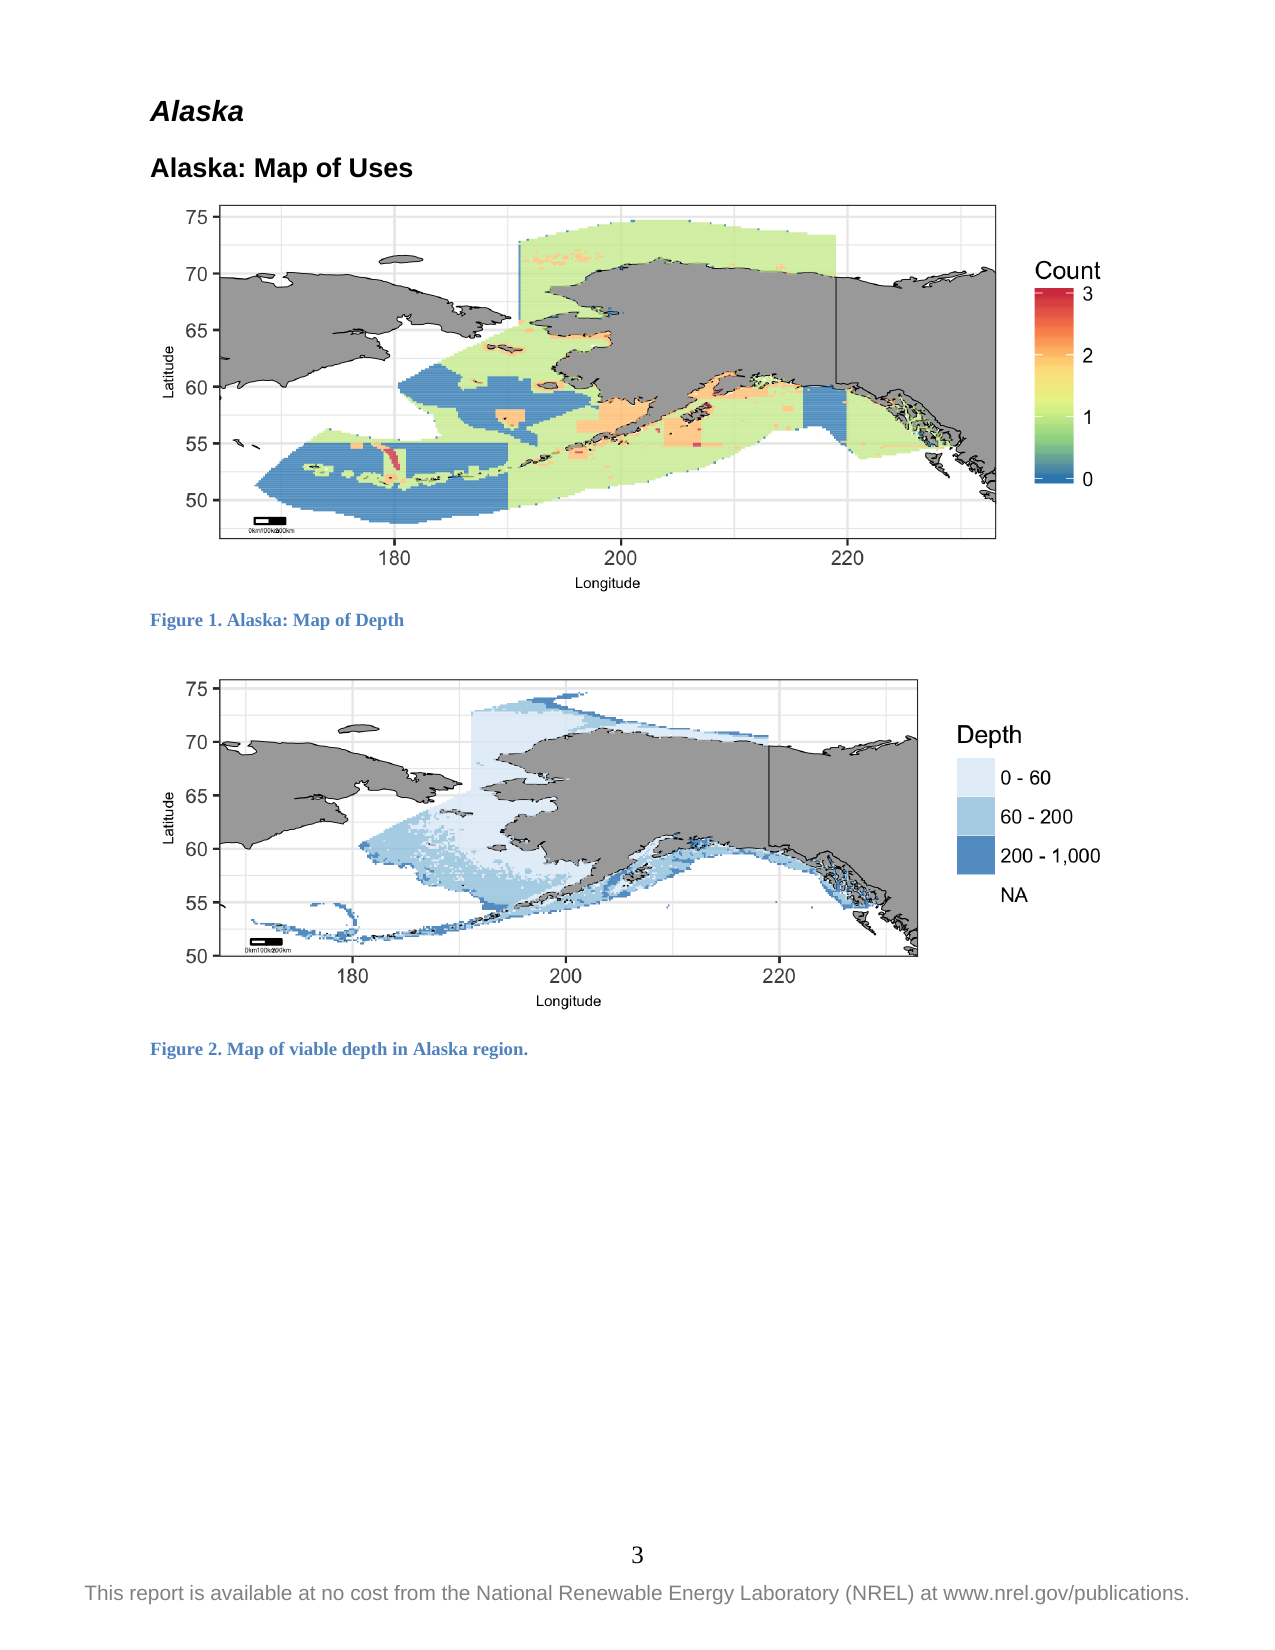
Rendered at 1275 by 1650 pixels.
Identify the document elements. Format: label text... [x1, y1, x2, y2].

subtitle Alaska: Map of Uses [150, 152, 1125, 183]
picture [150, 651, 1125, 1039]
picture [150, 189, 1125, 609]
subtitle Alaska [150, 94, 1125, 127]
